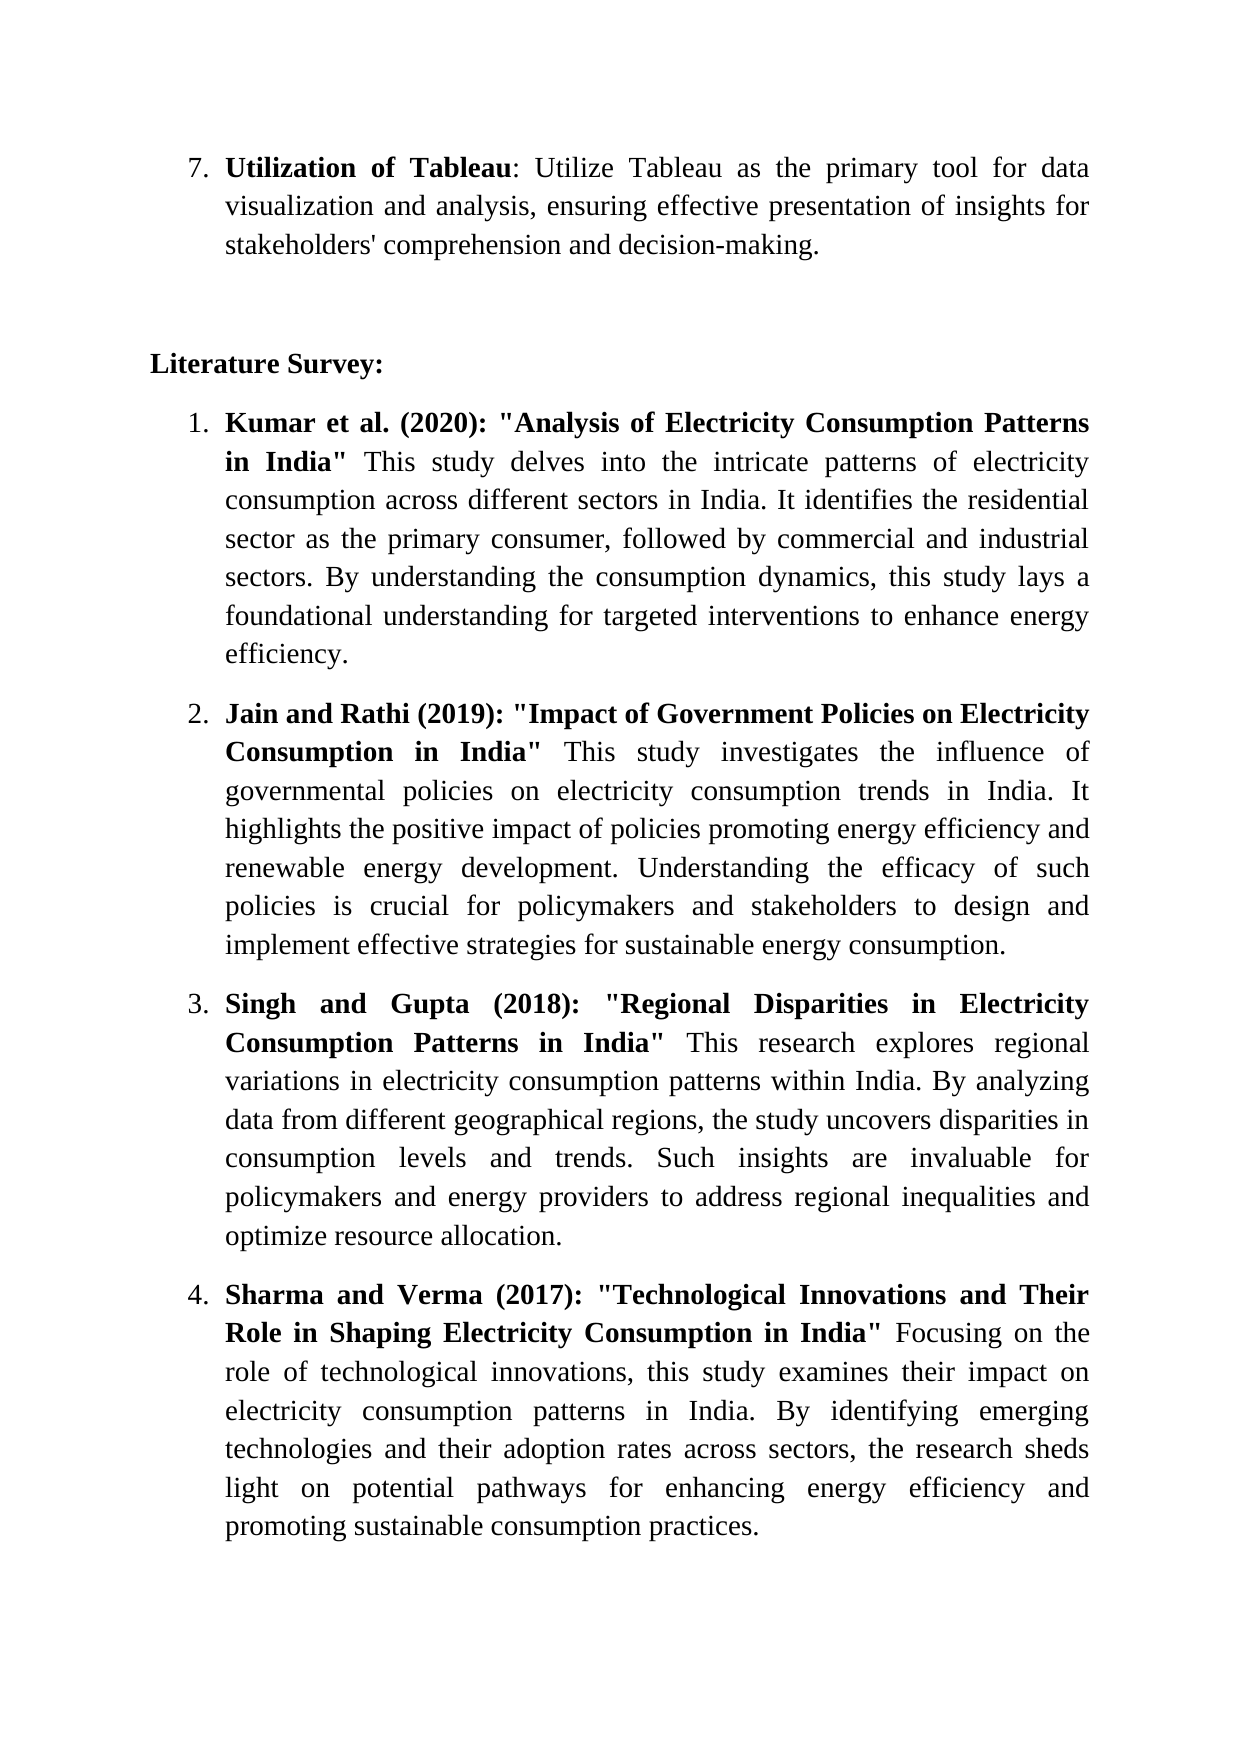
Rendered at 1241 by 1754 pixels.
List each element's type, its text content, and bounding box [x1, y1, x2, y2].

list Singh and Gupta (2018): "Regional Disparities in Electricity Consumption Patterns in India" This research explores regional variations in electricity consumption patterns within India. By analyzing data from different geographical regions, the study uncovers disparities in consumption levels and trends. Such insights are invaluable for policymakers and energy providers to address regional inequalities and optimize resource allocation. [187, 986, 1090, 1251]
list Sharma and Verma (2017): "Technological Innovations and Their Role in Shaping Electricity Consumption in India" Focusing on the role of technological innovations, this study examines their impact on electricity consumption patterns in India. By identifying emerging technologies and their adoption rates across sectors, the research sheds light on potential pathways for enhancing energy efficiency and promoting sustainable consumption practices. [187, 1277, 1090, 1542]
list Jain and Rathi (2019): "Impact of Government Policies on Electricity Consumption in India" This study investigates the influence of governmental policies on electricity consumption trends in India. It highlights the positive impact of policies promoting energy efficiency and renewable energy development. Understanding the efficacy of such policies is crucial for policymakers and stakeholders to design and implement effective strategies for sustainable energy consumption. [187, 696, 1090, 961]
list Utilization of Tableau: Utilize Tableau as the primary tool for data visualization and analysis, ensuring effective presentation of insights for stakeholders' comprehension and decision-making. [187, 150, 1090, 261]
list Kumar et al. (2020): "Analysis of Electricity Consumption Patterns in India" This study delves into the intricate patterns of electricity consumption across different sectors in India. It identifies the residential sector as the primary consumer, followed by commercial and industrial sectors. By understanding the consumption dynamics, this study lays a foundational understanding for targeted interventions to enhance energy efficiency. [187, 405, 1090, 670]
text Literature Survey: [150, 346, 1090, 379]
